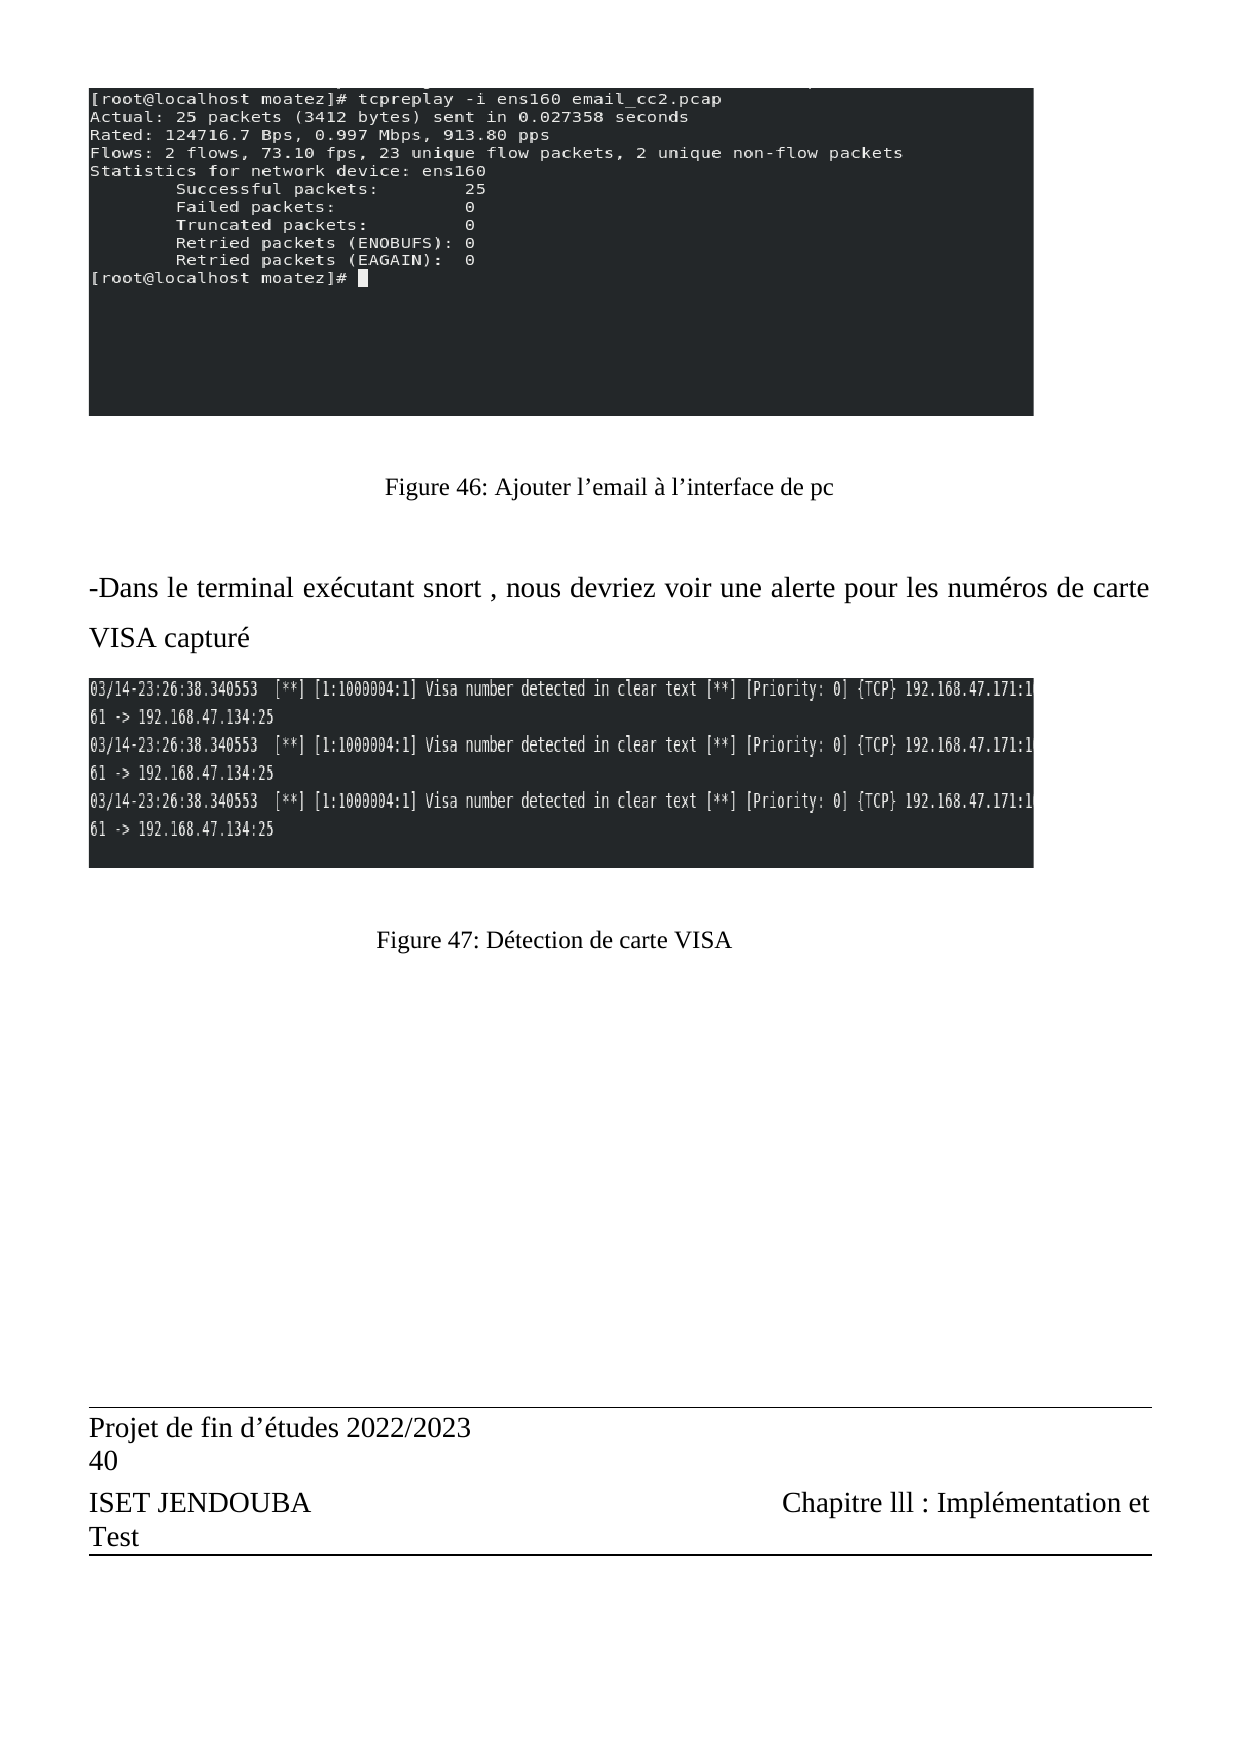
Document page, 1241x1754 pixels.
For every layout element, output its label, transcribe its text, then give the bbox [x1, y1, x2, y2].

text -Dans le terminal exécutant snort , nous devriez voir une alerte pour les numéros de carte VISA capturé [89, 570, 1152, 653]
text Figure 47: Détection de carte VISA [89, 925, 1152, 954]
picture [88, 678, 1034, 868]
text Projet de fin d’études 2022/2023 40 [89, 1408, 1152, 1477]
picture [88, 88, 1034, 416]
text Figure 46: Ajouter l’email à l’interface de pc [89, 472, 1152, 501]
text ISET JENDOUBA Chapitre lll : Implémentation et Test [89, 1485, 1152, 1554]
